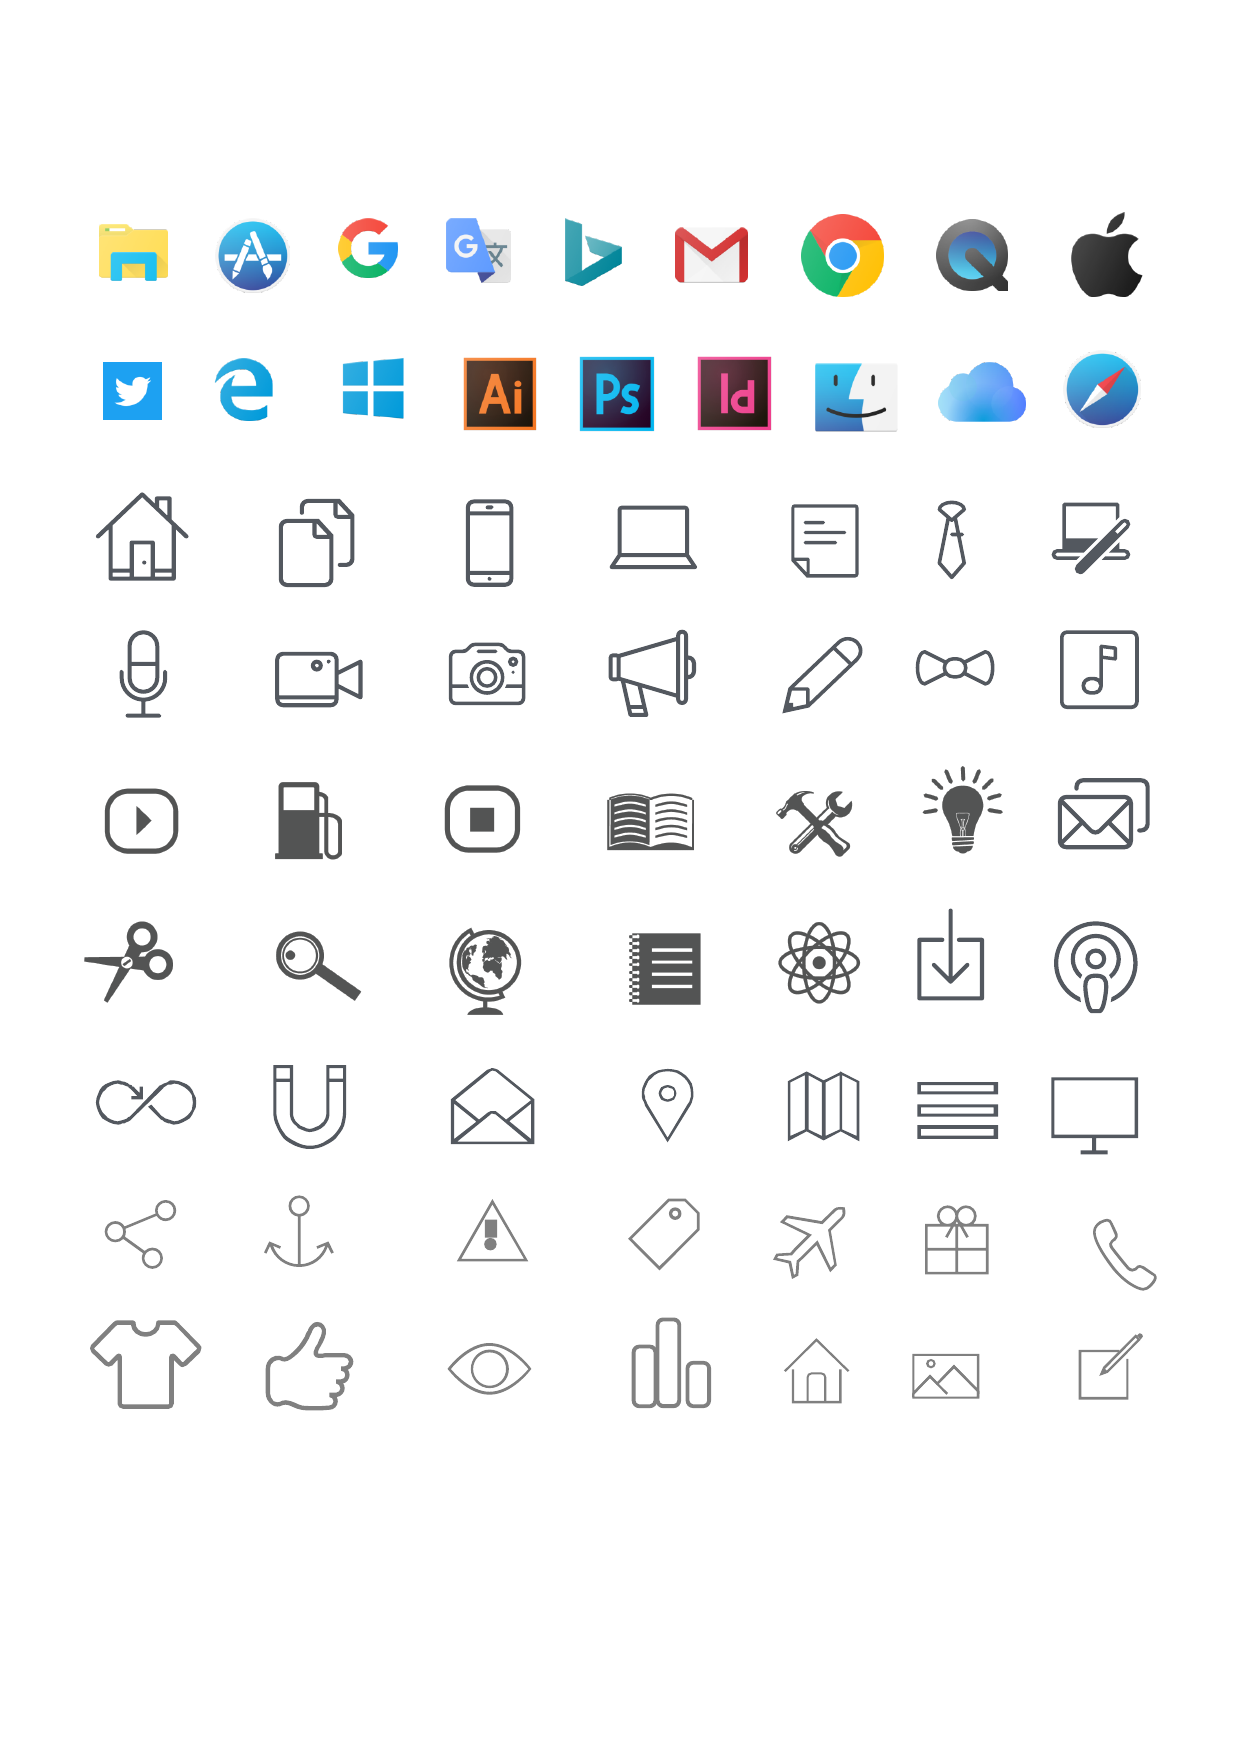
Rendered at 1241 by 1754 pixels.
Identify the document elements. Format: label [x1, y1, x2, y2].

picture [768, 911, 870, 1013]
picture [612, 915, 714, 1017]
picture [338, 218, 398, 278]
picture [811, 352, 901, 442]
picture [936, 219, 1008, 291]
picture [938, 347, 1026, 436]
picture [215, 218, 290, 293]
picture [212, 358, 275, 421]
picture [438, 771, 527, 860]
picture [576, 353, 657, 434]
picture [265, 915, 367, 1017]
picture [909, 757, 1016, 864]
picture [694, 353, 774, 433]
picture [103, 362, 162, 420]
picture [78, 912, 179, 1014]
picture [248, 765, 358, 875]
picture [340, 355, 406, 421]
picture [99, 218, 168, 286]
picture [1063, 350, 1141, 428]
picture [434, 920, 536, 1022]
picture [1064, 212, 1149, 297]
picture [559, 218, 627, 286]
picture [771, 775, 861, 864]
picture [98, 775, 185, 861]
picture [460, 354, 539, 433]
picture [801, 214, 884, 297]
picture [603, 771, 698, 867]
picture [446, 218, 511, 283]
picture [675, 218, 748, 291]
